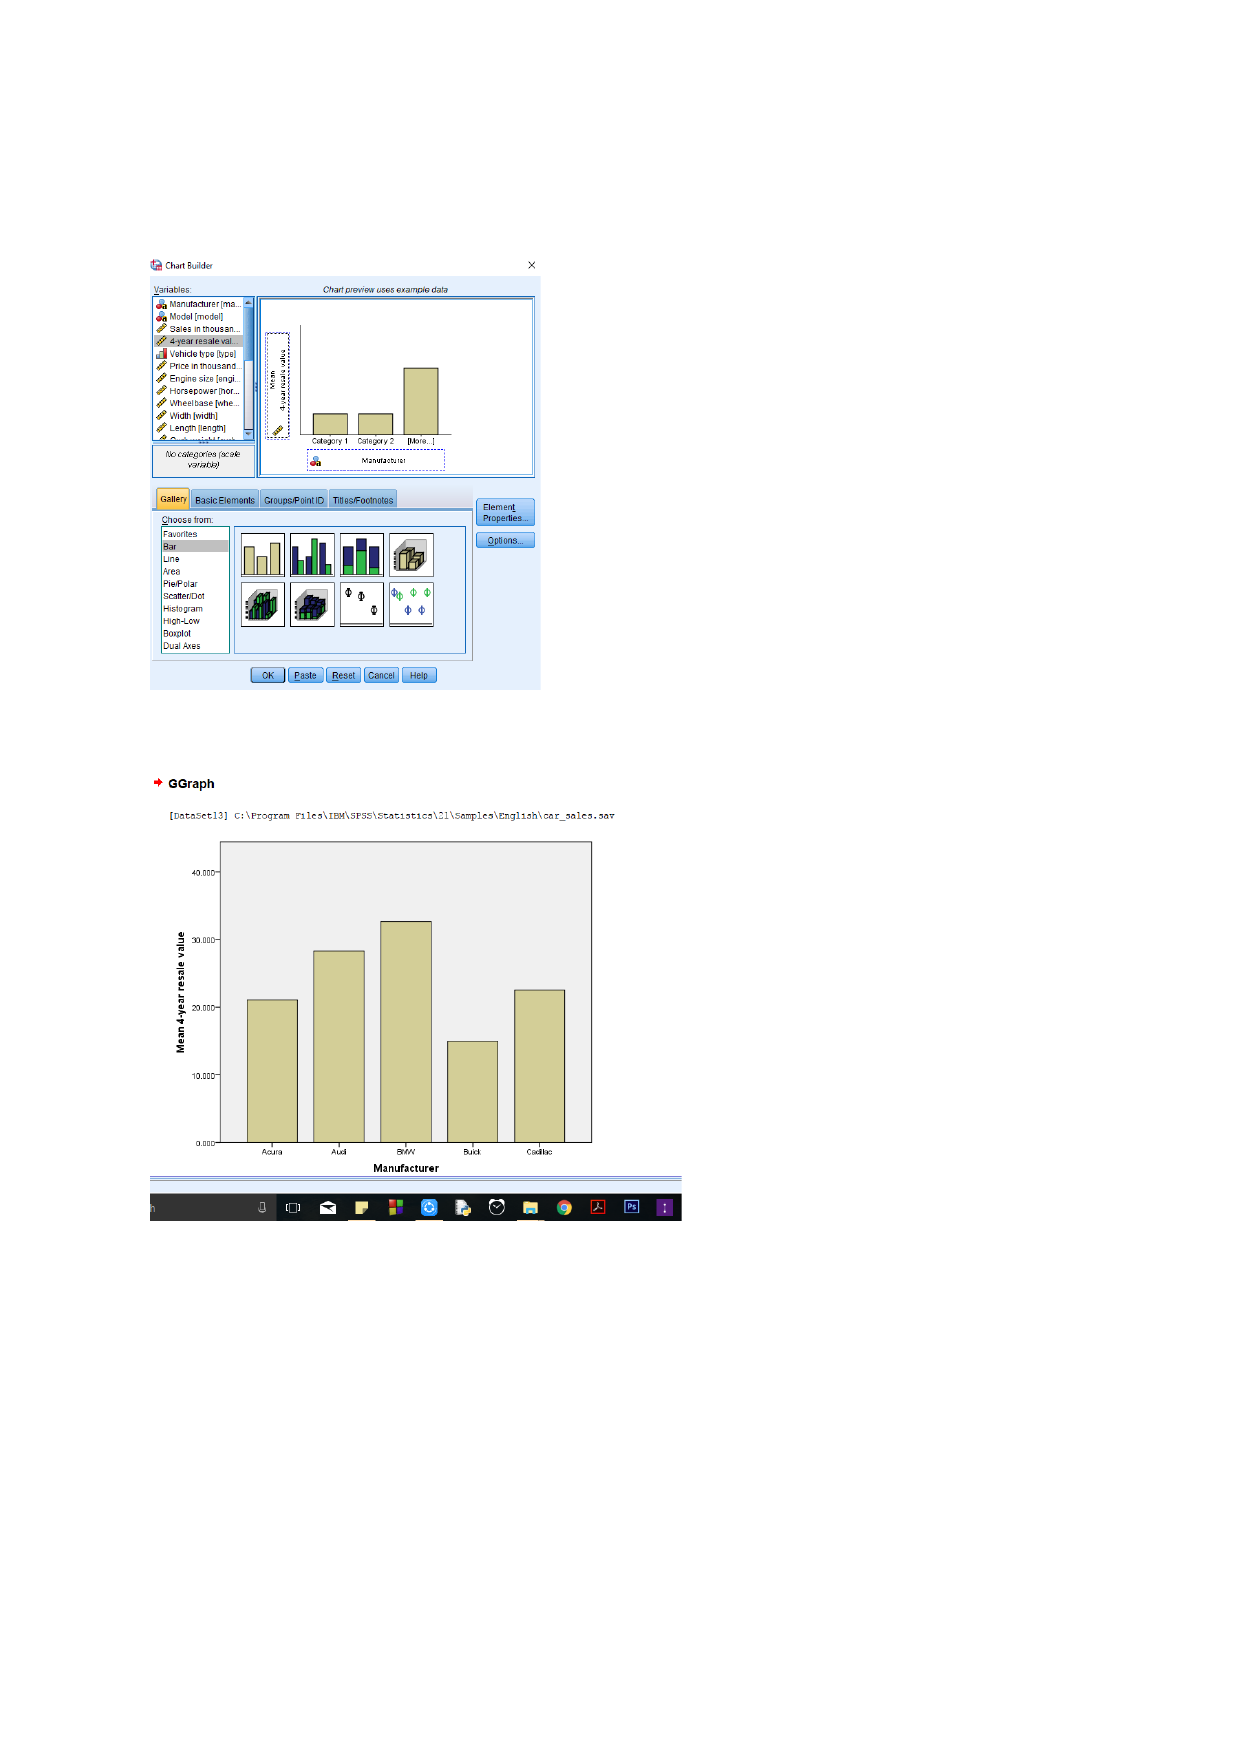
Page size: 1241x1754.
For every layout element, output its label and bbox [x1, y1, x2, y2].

picture [150, 256, 541, 690]
picture [150, 767, 682, 1221]
